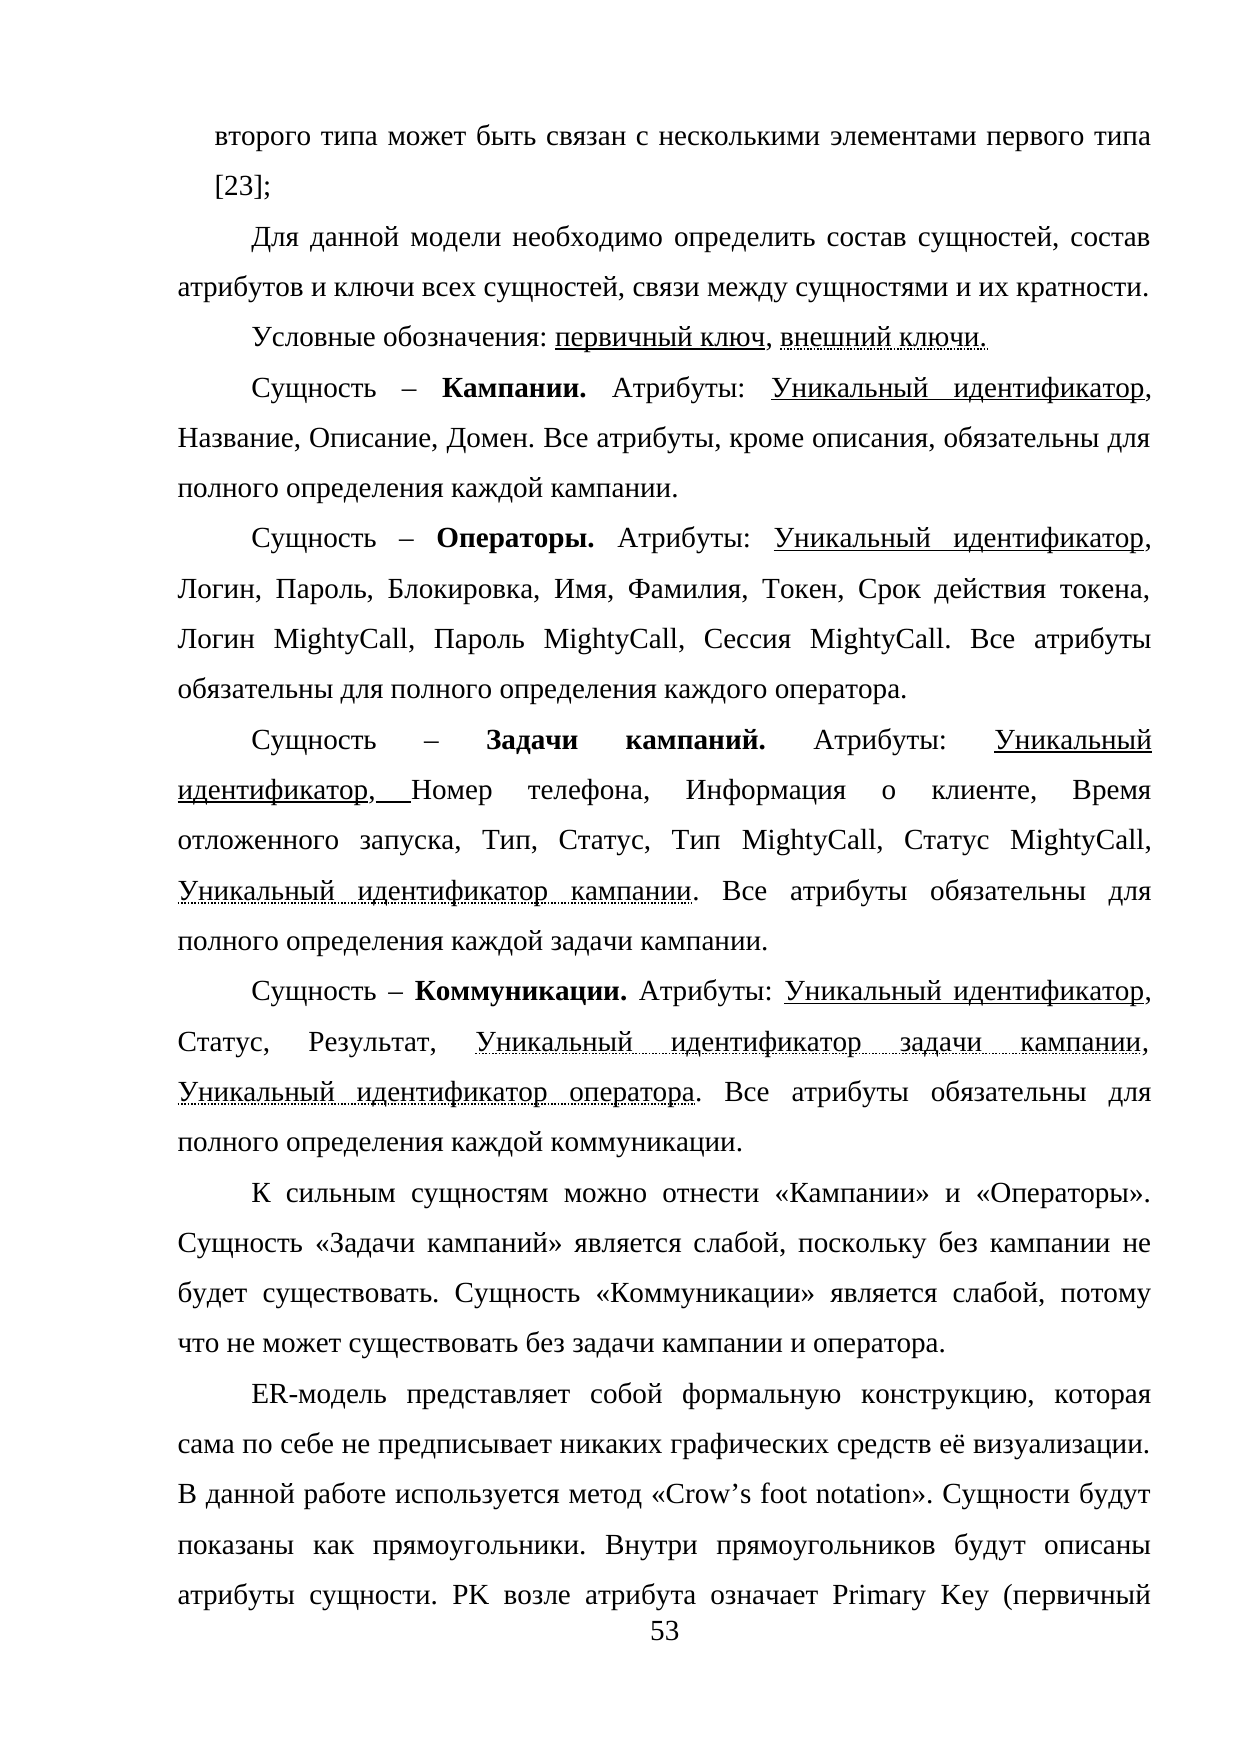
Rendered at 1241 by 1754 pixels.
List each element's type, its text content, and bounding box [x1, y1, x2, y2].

text Для данной модели необходимо определить состав сущностей, состав атрибутов и ключи всех сущностей, связи между сущностями и их кратности. [177, 219, 1152, 303]
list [214, 118, 1152, 202]
text Сущность – Операторы. Атрибуты: Уникальный идентификатор, Логин, Пароль, Блокировка, Имя, Фамилия, Токен, Срок действия токена, Логин MightyCall, Пароль MightyCall, Сессия MightyCall. Все атрибуты обязательны для полного определения каждого оператора. [177, 521, 1152, 705]
text Сущность – Задачи кампаний. Атрибуты: Уникальный идентификатор, Номер телефона, Информация о клиенте, Время отложенного запуска, Тип, Статус, Тип MightyCall, Статус MightyCall, Уникальный идентификатор кампании. Все атрибуты обязательны для полного определения каждой задачи кампании. [177, 722, 1152, 957]
text Сущность – Кампании. Атрибуты: Уникальный идентификатор, Название, Описание, Домен. Все атрибуты, кроме описания, обязательны для полного определения каждой кампании. [177, 370, 1152, 504]
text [177, 1376, 1152, 1611]
text Сущность – Коммуникации. Атрибуты: Уникальный идентификатор, Статус, Результат, Уникальный идентификатор задачи кампании, Уникальный идентификатор оператора. Все атрибуты обязательны для полного определения каждой коммуникации. [177, 973, 1152, 1158]
text К сильным сущностям можно отнести «Кампании» и «Операторы». Сущность «Задачи кампаний» является слабой, поскольку без кампании не будет существовать. Сущность «Коммуникации» является слабой, потому что не может существовать без задачи кампании и оператора. [177, 1175, 1152, 1359]
text Условные обозначения: первичный ключ, внешний ключи. [177, 319, 1152, 353]
